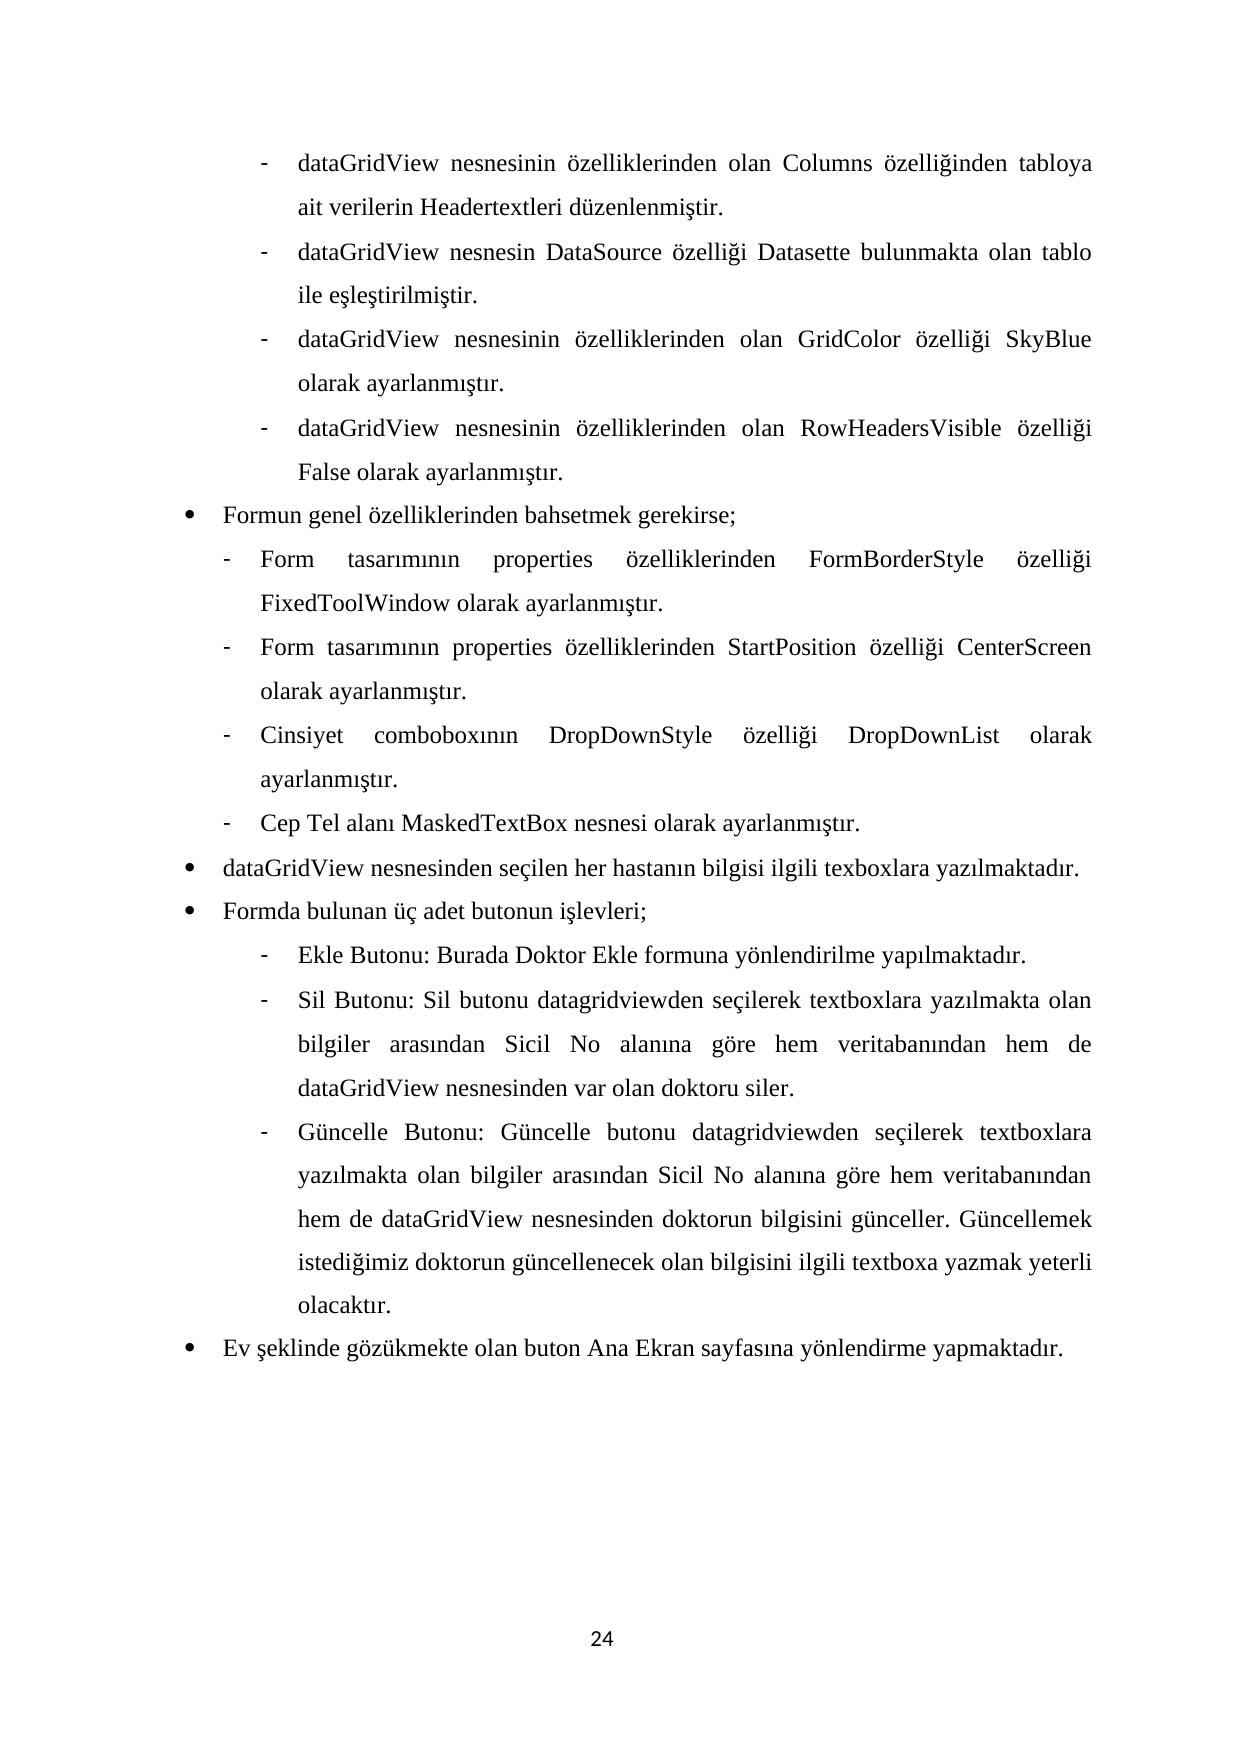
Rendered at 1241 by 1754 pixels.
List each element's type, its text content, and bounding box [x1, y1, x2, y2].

list Ekle Butonu: Burada Doktor Ekle formuna yönlendirilme yapılmaktadır. [260, 939, 1093, 969]
list Güncelle Butonu: Güncelle butonu datagridviewden seçilerek textboxlara yazılmakta olan bilgiler arasından Sicil No alanına göre hem veritabanından hem de dataGridView nesnesinden doktorun bilgisini günceller. Güncellemek istediğimiz doktorun güncellenecek olan bilgisini ilgili textboxa yazmak yeterli olacaktır. [260, 1116, 1093, 1319]
list Ev şeklinde gözükmekte olan buton Ana Ekran sayfasına yönlendirme yapmaktadır. [185, 1333, 1093, 1362]
list Cinsiyet comboboxının DropDownStyle özelliği DropDownList olarak ayarlanmıştır. [223, 719, 1093, 792]
list dataGridView nesnesinin özelliklerinden olan GridColor özelliği SkyBlue olarak ayarlanmıştır. [260, 324, 1093, 397]
list Form tasarımının properties özelliklerinden StartPosition özelliği CenterScreen olarak ayarlanmıştır. [223, 631, 1093, 704]
list dataGridView nesnesin DataSource özelliği Datasette bulunmakta olan tablo ile eşleştirilmiştir. [260, 236, 1093, 309]
list Sil Butonu: Sil butonu datagridviewden seçilerek textboxlara yazılmakta olan bilgiler arasından Sicil No alanına göre hem veritabanından hem de dataGridView nesnesinden var olan doktoru siler. [260, 984, 1093, 1101]
list Formun genel özelliklerinden bahsetmek gerekirse; [185, 500, 1093, 528]
list dataGridView nesnesinden seçilen her hastanın bilgisi ilgili texboxlara yazılmaktadır. [185, 853, 1093, 881]
list dataGridView nesnesinin özelliklerinden olan RowHeadersVisible özelliği False olarak ayarlanmıştır. [260, 412, 1093, 485]
list Form tasarımının properties özelliklerinden FormBorderStyle özelliği FixedToolWindow olarak ayarlanmıştır. [223, 543, 1093, 616]
list Cep Tel alanı MaskedTextBox nesnesi olarak ayarlanmıştır. [223, 807, 1093, 837]
list dataGridView nesnesinin özelliklerinden olan Columns özelliğinden tabloya ait verilerin Headertextleri düzenlenmiştir. [260, 148, 1093, 221]
list Formda bulunan üç adet butonun işlevleri; [185, 896, 1093, 924]
